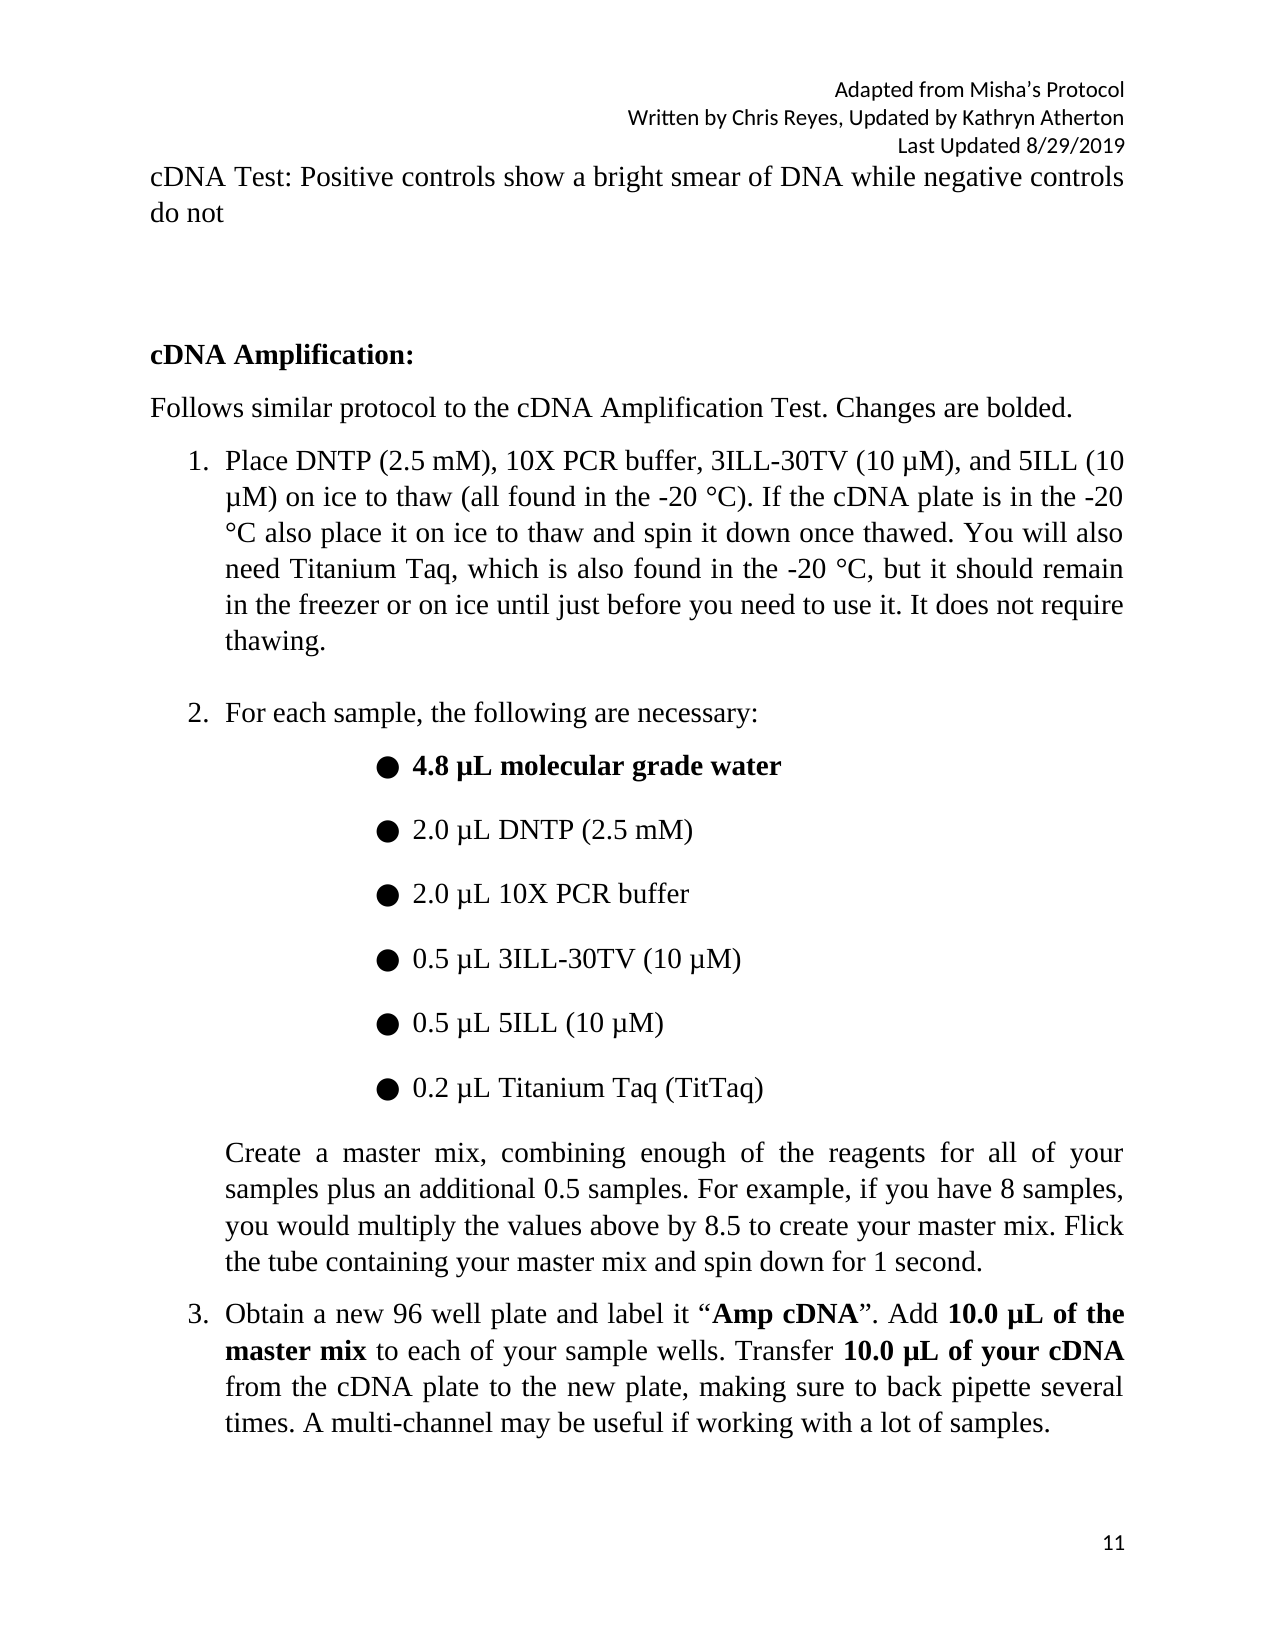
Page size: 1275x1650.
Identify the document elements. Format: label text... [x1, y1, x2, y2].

list 2.0 µL 10X PCR buffer [375, 861, 1125, 921]
list For each sample, the following are necessary: [187, 696, 1125, 729]
text cDNA Amplification: [150, 337, 1125, 371]
list 4.8 µL molecular grade water [375, 732, 1125, 792]
list 0.5 µL 3ILL-30TV (10 µM) [375, 925, 1125, 985]
text cDNA Test: Positive controls show a bright smear of DNA while negative controls do not [150, 159, 1125, 229]
list Obtain a new 96 well plate and label it “Amp cDNA”. Add 10.0 µL of the master mix to each of your sample wells. Transfer 10.0 µL of your cDNA from the cDNA plate to the new plate, making sure to back pipette several times. A multi-channel may be useful if working with a lot of samples. [187, 1297, 1125, 1438]
list 0.5 µL 5ILL (10 µM) [375, 990, 1125, 1049]
text Create a master mix, combining enough of the reagents for all of your samples plus an additional 0.5 samples. For example, if you have 8 samples, you would multiply the values above by 8.5 to create your master mix. Flick the tube containing your master mix and spin down for 1 second. [225, 1135, 1125, 1277]
list 0.2 µL Titanium Taq (TitTaq) [375, 1054, 1125, 1114]
list 2.0 µL DNTP (2.5 mM) [375, 796, 1125, 856]
list Place DNTP (2.5 mM), 10X PCR buffer, 3ILL-30TV (10 µM), and 5ILL (10 µM) on ice to thaw (all found in the -20 °C). If the cDNA plate is in the -20 °C also place it on ice to thaw and spin it down once thawed. You will also need Titanium Taq, which is also found in the -20 °C, but it should remain in the freezer or on ice until just before you need to use it. It does not require thawing. [187, 443, 1125, 657]
text Follows similar protocol to the cDNA Amplification Test. Changes are bolded. [150, 390, 1125, 423]
